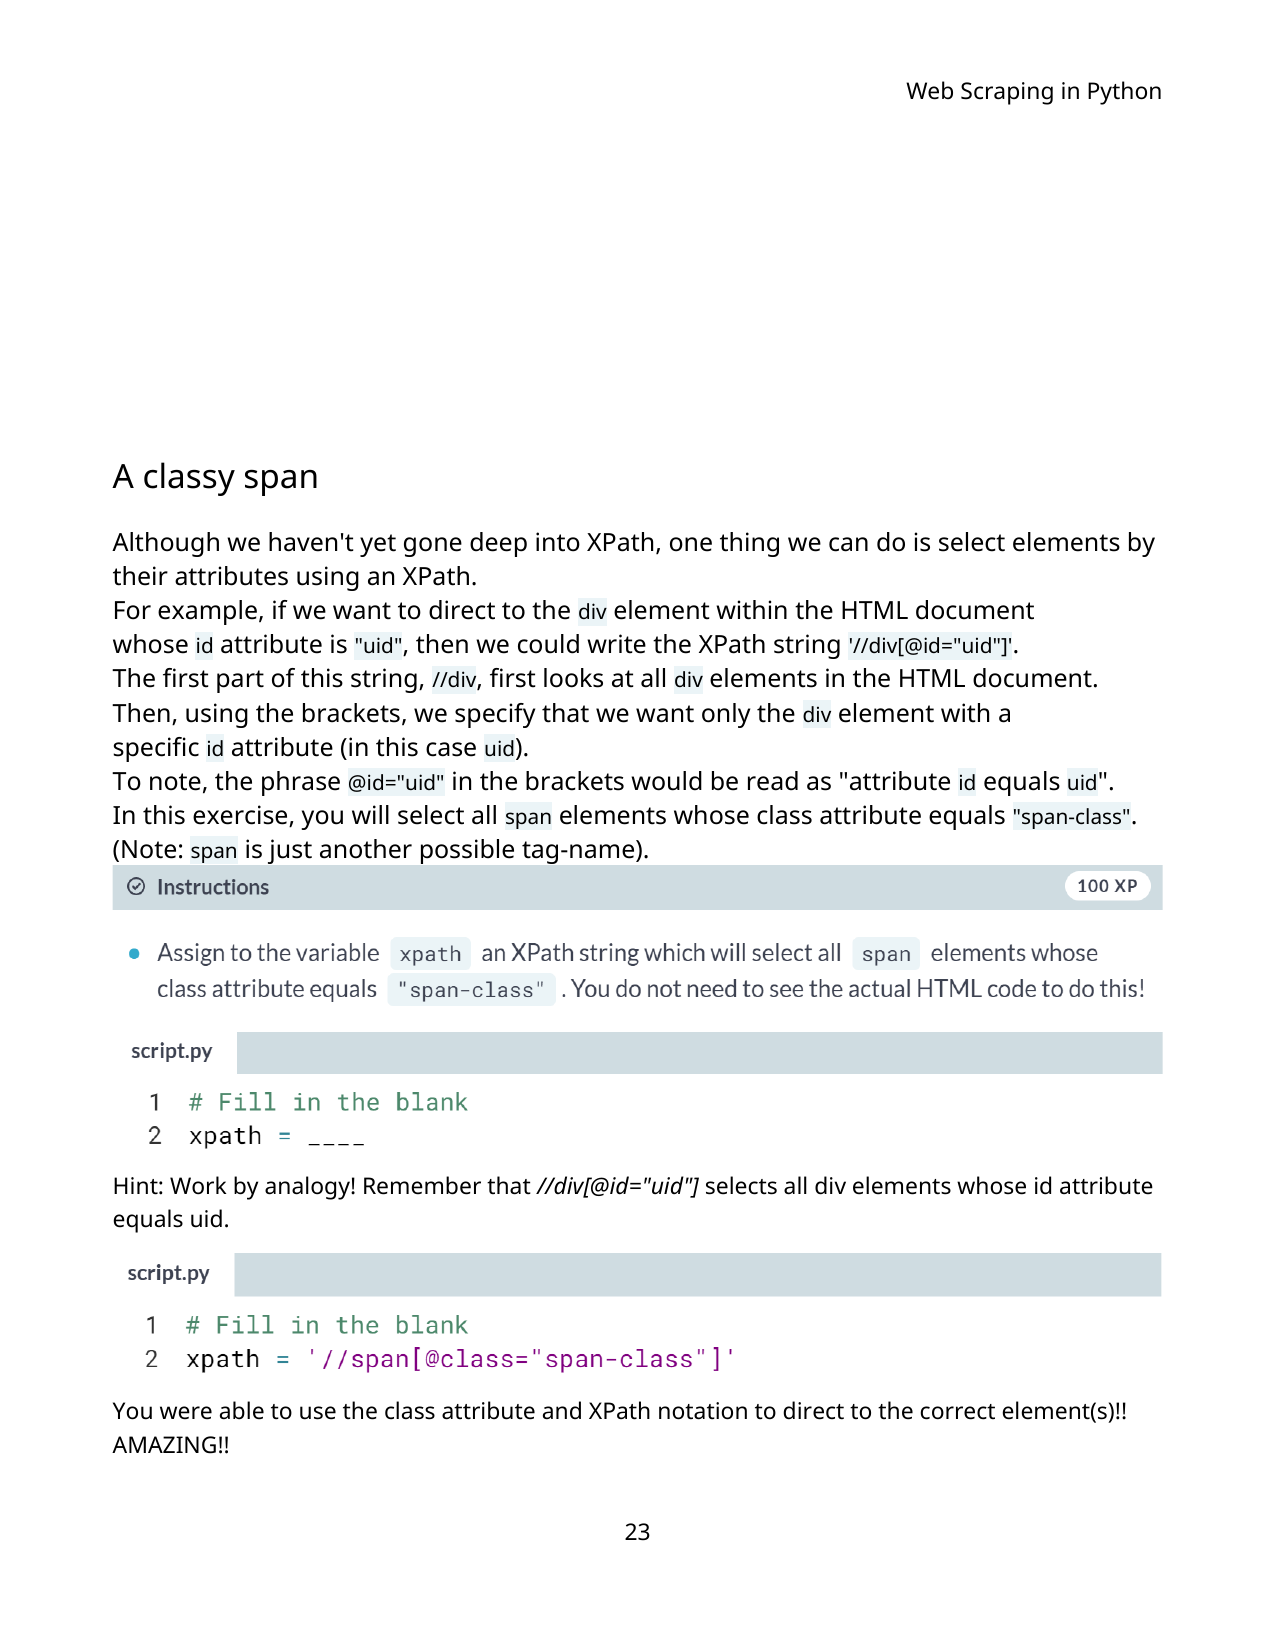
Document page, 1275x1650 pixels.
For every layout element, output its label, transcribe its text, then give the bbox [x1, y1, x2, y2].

subtitle A classy span [112, 452, 1162, 498]
text To note, the phrase @id="uid" in the brackets would be read as "attribute id equals uid". [112, 763, 1162, 797]
picture [112, 865, 1163, 1014]
text Hint: Work by analogy! Remember that //div[@id="uid"] selects all div elements whose id attribute equals uid. [112, 1170, 1162, 1235]
text Although we haven't yet gone deep into XPath, one thing we can do is select elements by their attributes using an XPath. [112, 525, 1162, 593]
picture [112, 1032, 1163, 1151]
text The first part of this string, //div, first looks at all div elements in the HTML document. Then, using the brackets, we specify that we want only the div element with a specific id attribute (in this case uid). [112, 661, 1162, 763]
text You were able to use the class attribute and XPath notation to direct to the correct element(s)!! AMAZING!! [112, 1395, 1162, 1460]
text For example, if we want to direct to the div element within the HTML document whose id attribute is "uid", then we could write the XPath string '//div[@id="uid"]'. [112, 593, 1162, 661]
text In this exercise, you will select all span elements whose class attribute equals "span-class". (Note: span is just another possible tag-name). [112, 797, 1162, 865]
picture [112, 1253, 1162, 1377]
